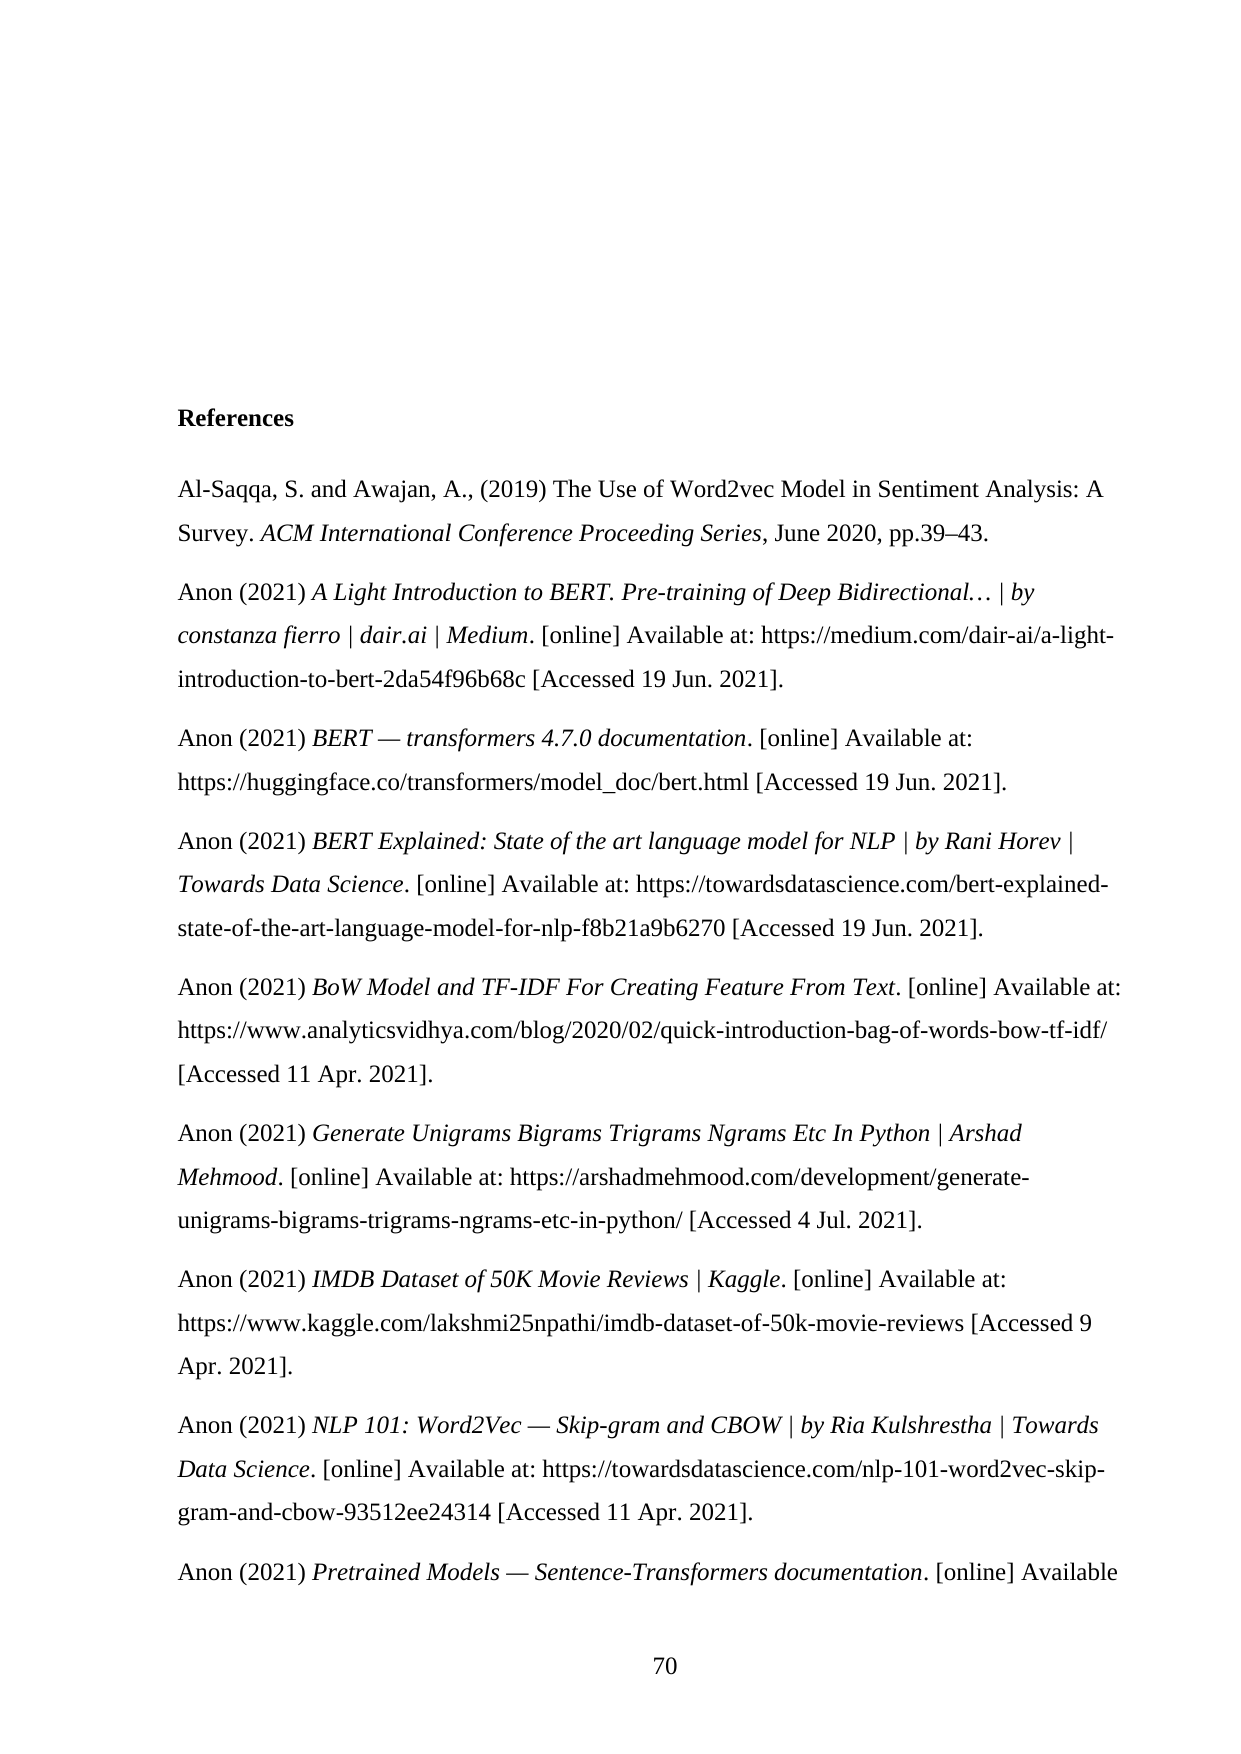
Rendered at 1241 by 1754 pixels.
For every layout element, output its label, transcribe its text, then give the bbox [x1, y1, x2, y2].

text Anon (2021) BoW Model and TF-IDF For Creating Feature From Text. [online] Available at: https://www.analyticsvidhya.com/blog/2020/02/quick-introduction-bag-of-words-bow-tf-idf/ [Accessed 11 Apr. 2021]. [177, 972, 1122, 1087]
subtitle References [177, 403, 1122, 431]
text Anon (2021) A Light Introduction to BERT. Pre-training of Deep Bidirectional… | by constanza fierro | dair.ai | Medium. [online] Available at: https://medium.com/dair-ai/a-light-introduction-to-bert-2da54f96b68c [Accessed 19 Jun. 2021]. [177, 577, 1122, 692]
text Anon (2021) IMDB Dataset of 50K Movie Reviews | Kaggle. [online] Available at: https://www.kaggle.com/lakshmi25npathi/imdb-dataset-of-50k-movie-reviews [Accessed 9 Apr. 2021]. [177, 1264, 1122, 1379]
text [177, 1557, 1122, 1585]
text Anon (2021) BERT Explained: State of the art language model for NLP | by Rani Horev | Towards Data Science. [online] Available at: https://towardsdatascience.com/bert-explained-state-of-the-art-language-model-for-nlp-f8b21a9b6270 [Accessed 19 Jun. 2021]. [177, 826, 1122, 941]
text Al-Saqqa, S. and Awajan, A., (2019) The Use of Word2vec Model in Sentiment Analysis: A Survey. ACM International Conference Proceeding Series, June 2020, pp.39–43. [177, 474, 1122, 546]
text Anon (2021) NLP 101: Word2Vec — Skip-gram and CBOW | by Ria Kulshrestha | Towards Data Science. [online] Available at: https://towardsdatascience.com/nlp-101-word2vec-skip-gram-and-cbow-93512ee24314 [Accessed 11 Apr. 2021]. [177, 1411, 1122, 1526]
text Anon (2021) BERT — transformers 4.7.0 documentation. [online] Available at: https://huggingface.co/transformers/model_doc/bert.html [Accessed 19 Jun. 2021]. [177, 723, 1122, 795]
text Anon (2021) Generate Unigrams Bigrams Trigrams Ngrams Etc In Python | Arshad Mehmood. [online] Available at: https://arshadmehmood.com/development/generate-unigrams-bigrams-trigrams-ngrams-etc-in-python/ [Accessed 4 Jul. 2021]. [177, 1118, 1122, 1233]
